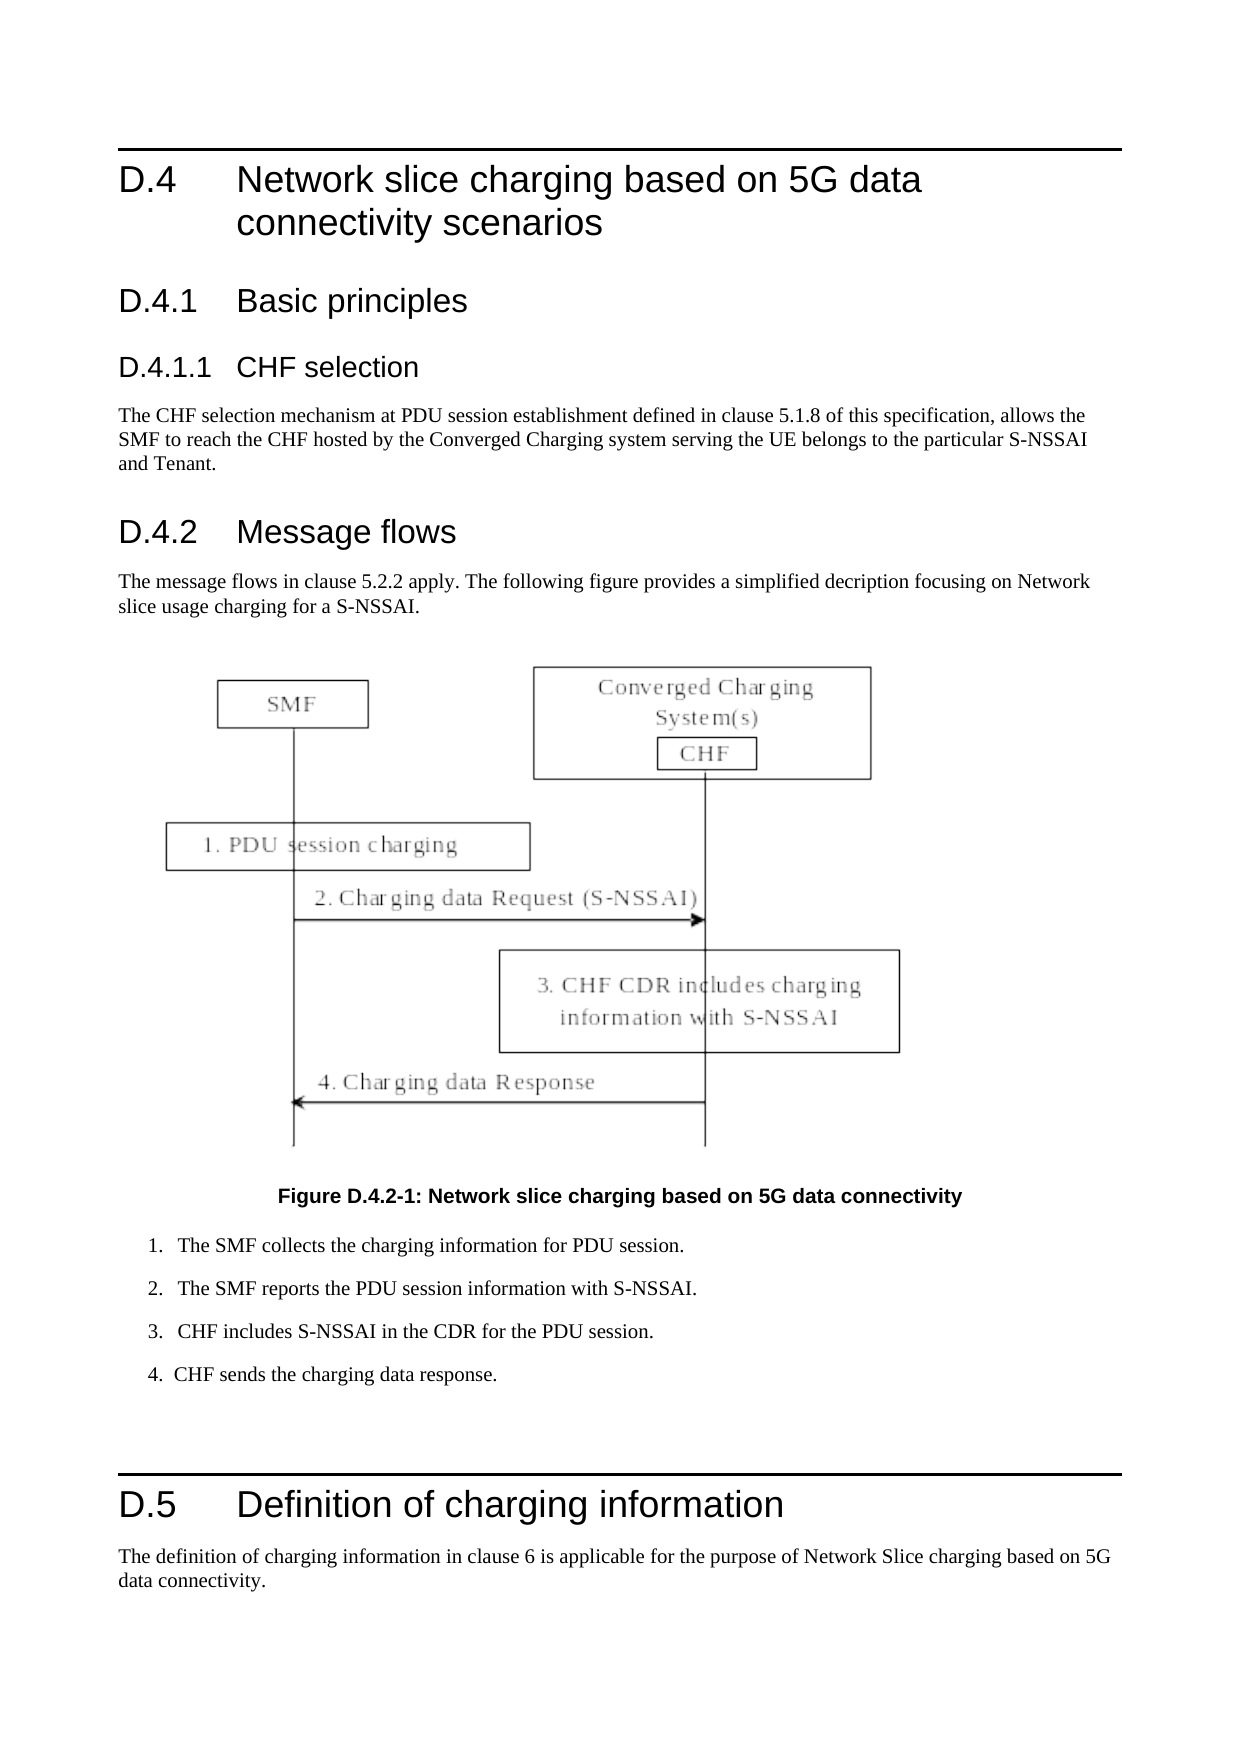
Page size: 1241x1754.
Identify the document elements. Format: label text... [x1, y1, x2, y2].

text The message flows in clause 5.2.2 apply. The following figure provides a simplified decription focusing on Network slice usage charging for a S-NSSAI. [118, 569, 1122, 618]
text 1. The SMF collects the charging information for PDU session. [148, 1233, 1122, 1257]
text 2. The SMF reports the PDU session information with S-NSSAI. [148, 1276, 1122, 1300]
subtitle D.4.1 Basic principles [118, 281, 1122, 319]
subtitle D.4.2 Message flows [118, 512, 1122, 551]
text The definition of charging information in clause 6 is applicable for the purpose of Network Slice charging based on 5G data connectivity. [118, 1544, 1122, 1592]
subtitle D.4 Network slice charging based on 5G data connectivity scenarios [118, 151, 1122, 243]
text 4. CHF sends the charging data response. [148, 1362, 1122, 1386]
text The CHF selection mechanism at PDU session establishment defined in clause 5.1.8 of this specification, allows the SMF to reach the CHF hosted by the Converged Charging system serving the UE belongs to the particular S-NSSAI and Tenant. [118, 403, 1122, 475]
text 3. CHF includes S-NSSAI in the CDR for the PDU session. [148, 1319, 1122, 1343]
subtitle D.4.1.1 CHF selection [118, 350, 1122, 384]
subtitle D.5 Definition of charging information [118, 1476, 1122, 1525]
text Figure D.4.2-1: Network slice charging based on 5G data connectivity [118, 1184, 1122, 1208]
